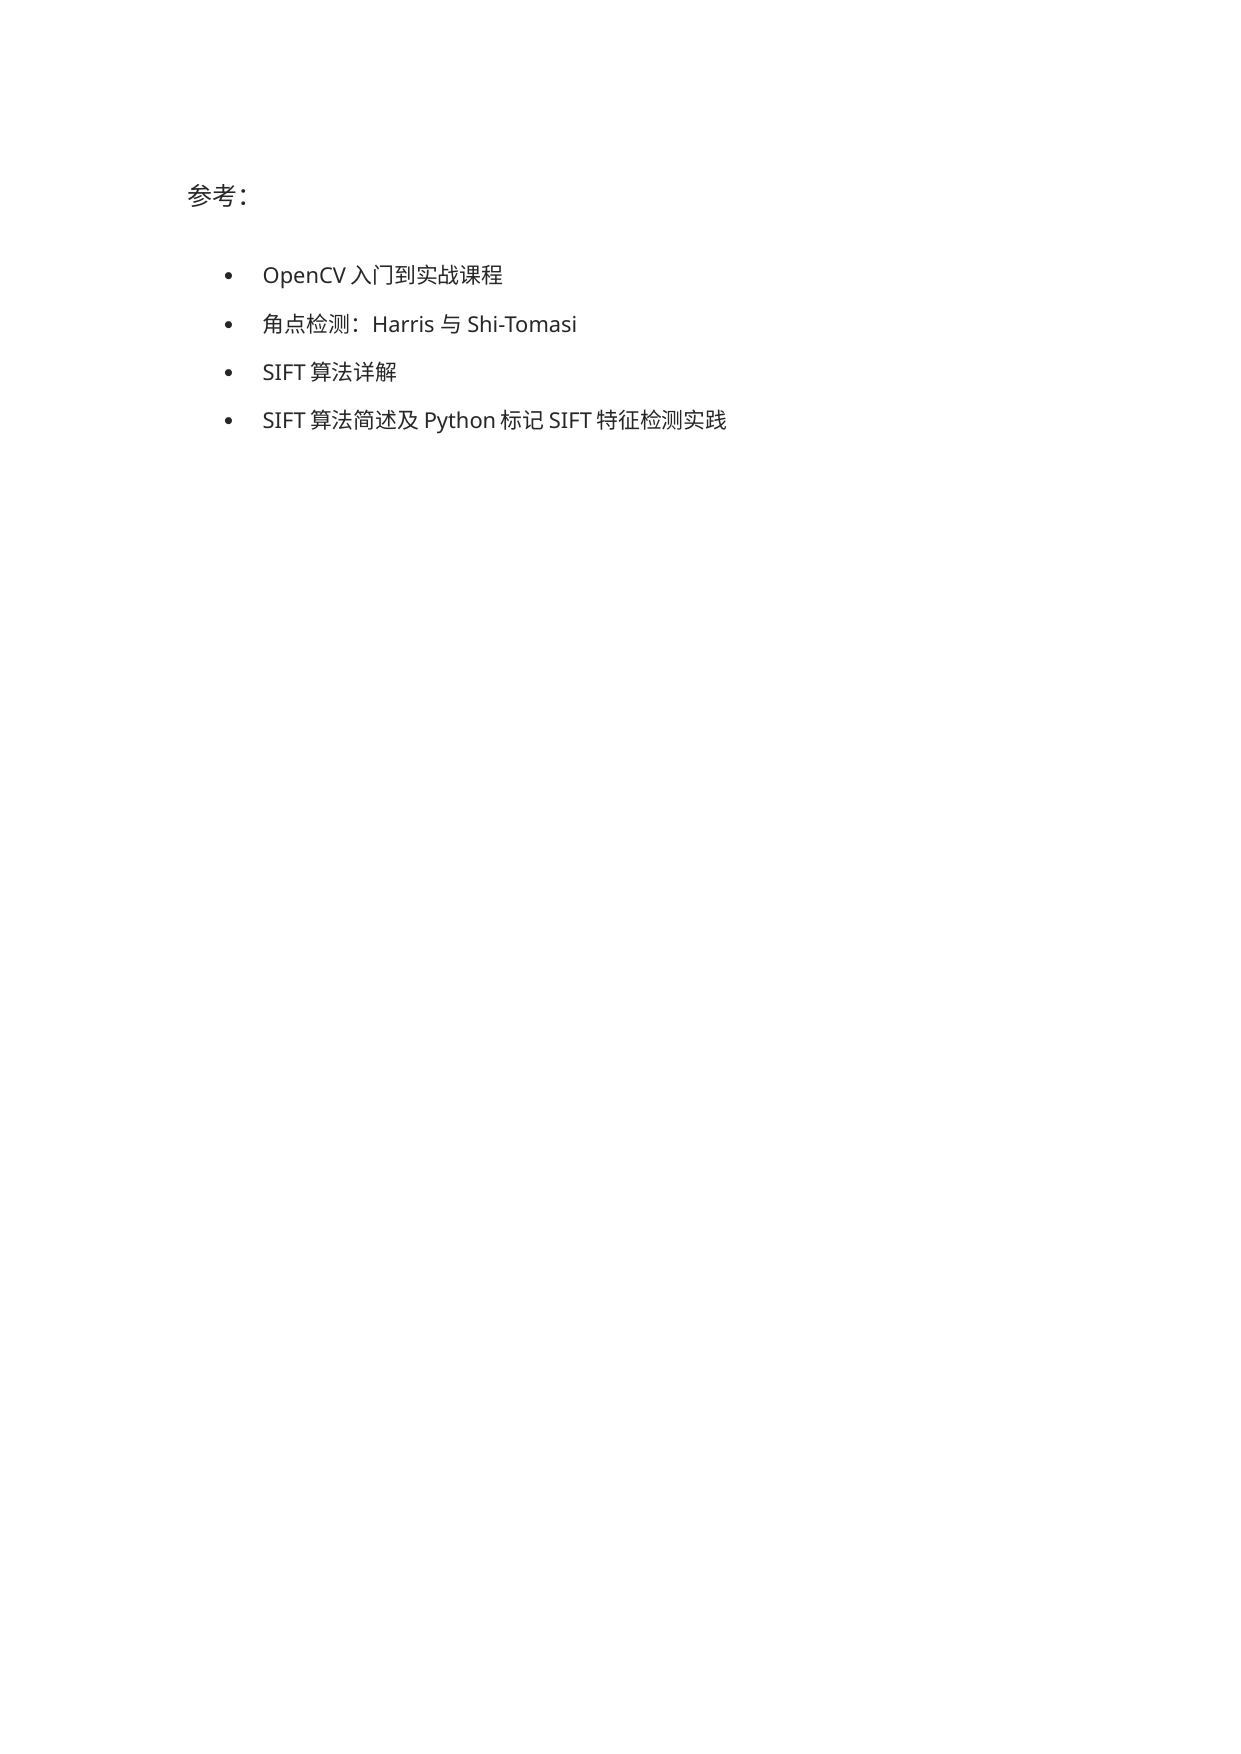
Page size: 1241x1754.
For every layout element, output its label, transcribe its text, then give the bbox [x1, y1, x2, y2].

list 角点检测：Harris 与 Shi-Tomasi [225, 306, 1053, 339]
list SIFT算法详解 [225, 354, 1053, 387]
text 参考： [187, 162, 1053, 227]
list SIFT算法简述及Python标记SIFT特征检测实践 [225, 403, 1053, 435]
list OpenCV入门到实战课程 [225, 258, 1053, 291]
